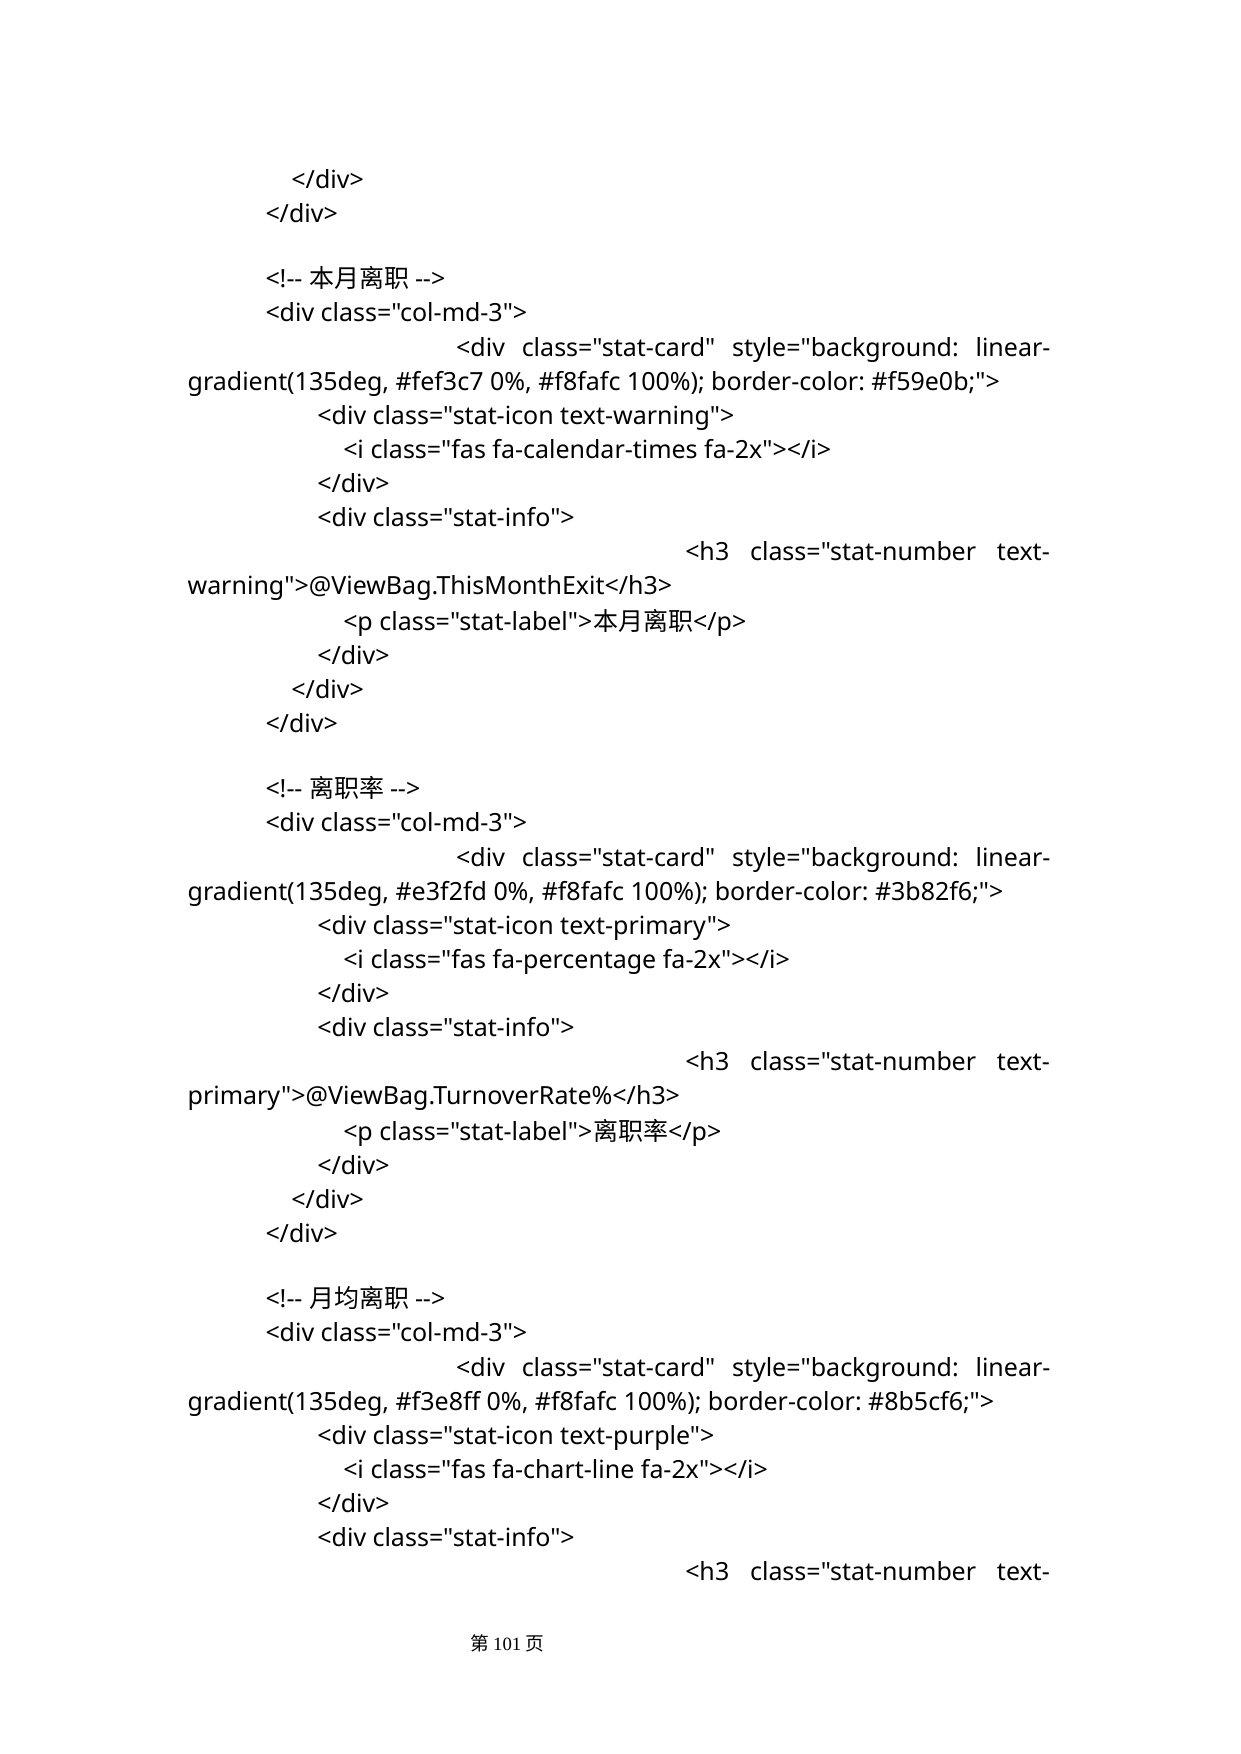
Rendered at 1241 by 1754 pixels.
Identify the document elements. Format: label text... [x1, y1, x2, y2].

list <div class="stat-icon text-purple"> [187, 1417, 1053, 1451]
list <div class="stat-icon text-warning"> [187, 397, 1053, 431]
list </div> [187, 638, 1053, 672]
list <div class="stat-info"> [187, 1009, 1053, 1043]
list <i class="fas fa-percentage fa-2x"></i> [187, 941, 1053, 975]
list <p class="stat-label">本月离职</p> [187, 602, 1053, 638]
list <!-- 本月离职 --> [187, 259, 1053, 295]
list <div class="col-md-3"> [187, 295, 1053, 329]
list </div> [187, 1485, 1053, 1519]
list <div class="stat-icon text-primary"> [187, 907, 1053, 941]
list <div class="col-md-3"> [187, 805, 1053, 839]
list <i class="fas fa-calendar-times fa-2x"></i> [187, 431, 1053, 465]
list </div> [187, 1148, 1053, 1182]
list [187, 1553, 1053, 1588]
list <!-- 离职率 --> [187, 769, 1053, 805]
list <div class="stat-card" style="background: linear-gradient(135deg, #fef3c7 0%, #f8fafc 100%); border-color: #f59e0b;"> [187, 329, 1053, 397]
list <h3 class="stat-number text-primary">@ViewBag.TurnoverRate%</h3> [187, 1043, 1053, 1112]
list <h3 class="stat-number text-warning">@ViewBag.ThisMonthExit</h3> [187, 533, 1053, 602]
list <i class="fas fa-chart-line fa-2x"></i> [187, 1451, 1053, 1485]
list </div> [187, 196, 1053, 230]
list <div class="col-md-3"> [187, 1315, 1053, 1349]
list <!-- 月均离职 --> [187, 1279, 1053, 1315]
list </div> [187, 162, 1053, 196]
list <div class="stat-info"> [187, 499, 1053, 533]
list <div class="stat-card" style="background: linear-gradient(135deg, #f3e8ff 0%, #f8fafc 100%); border-color: #8b5cf6;"> [187, 1349, 1053, 1417]
list </div> [187, 975, 1053, 1009]
list </div> [187, 706, 1053, 740]
list </div> [187, 1182, 1053, 1216]
list <div class="stat-info"> [187, 1519, 1053, 1553]
list </div> [187, 465, 1053, 499]
list </div> [187, 1216, 1053, 1250]
list <p class="stat-label">离职率</p> [187, 1112, 1053, 1148]
list </div> [187, 672, 1053, 706]
list <div class="stat-card" style="background: linear-gradient(135deg, #e3f2fd 0%, #f8fafc 100%); border-color: #3b82f6;"> [187, 839, 1053, 907]
